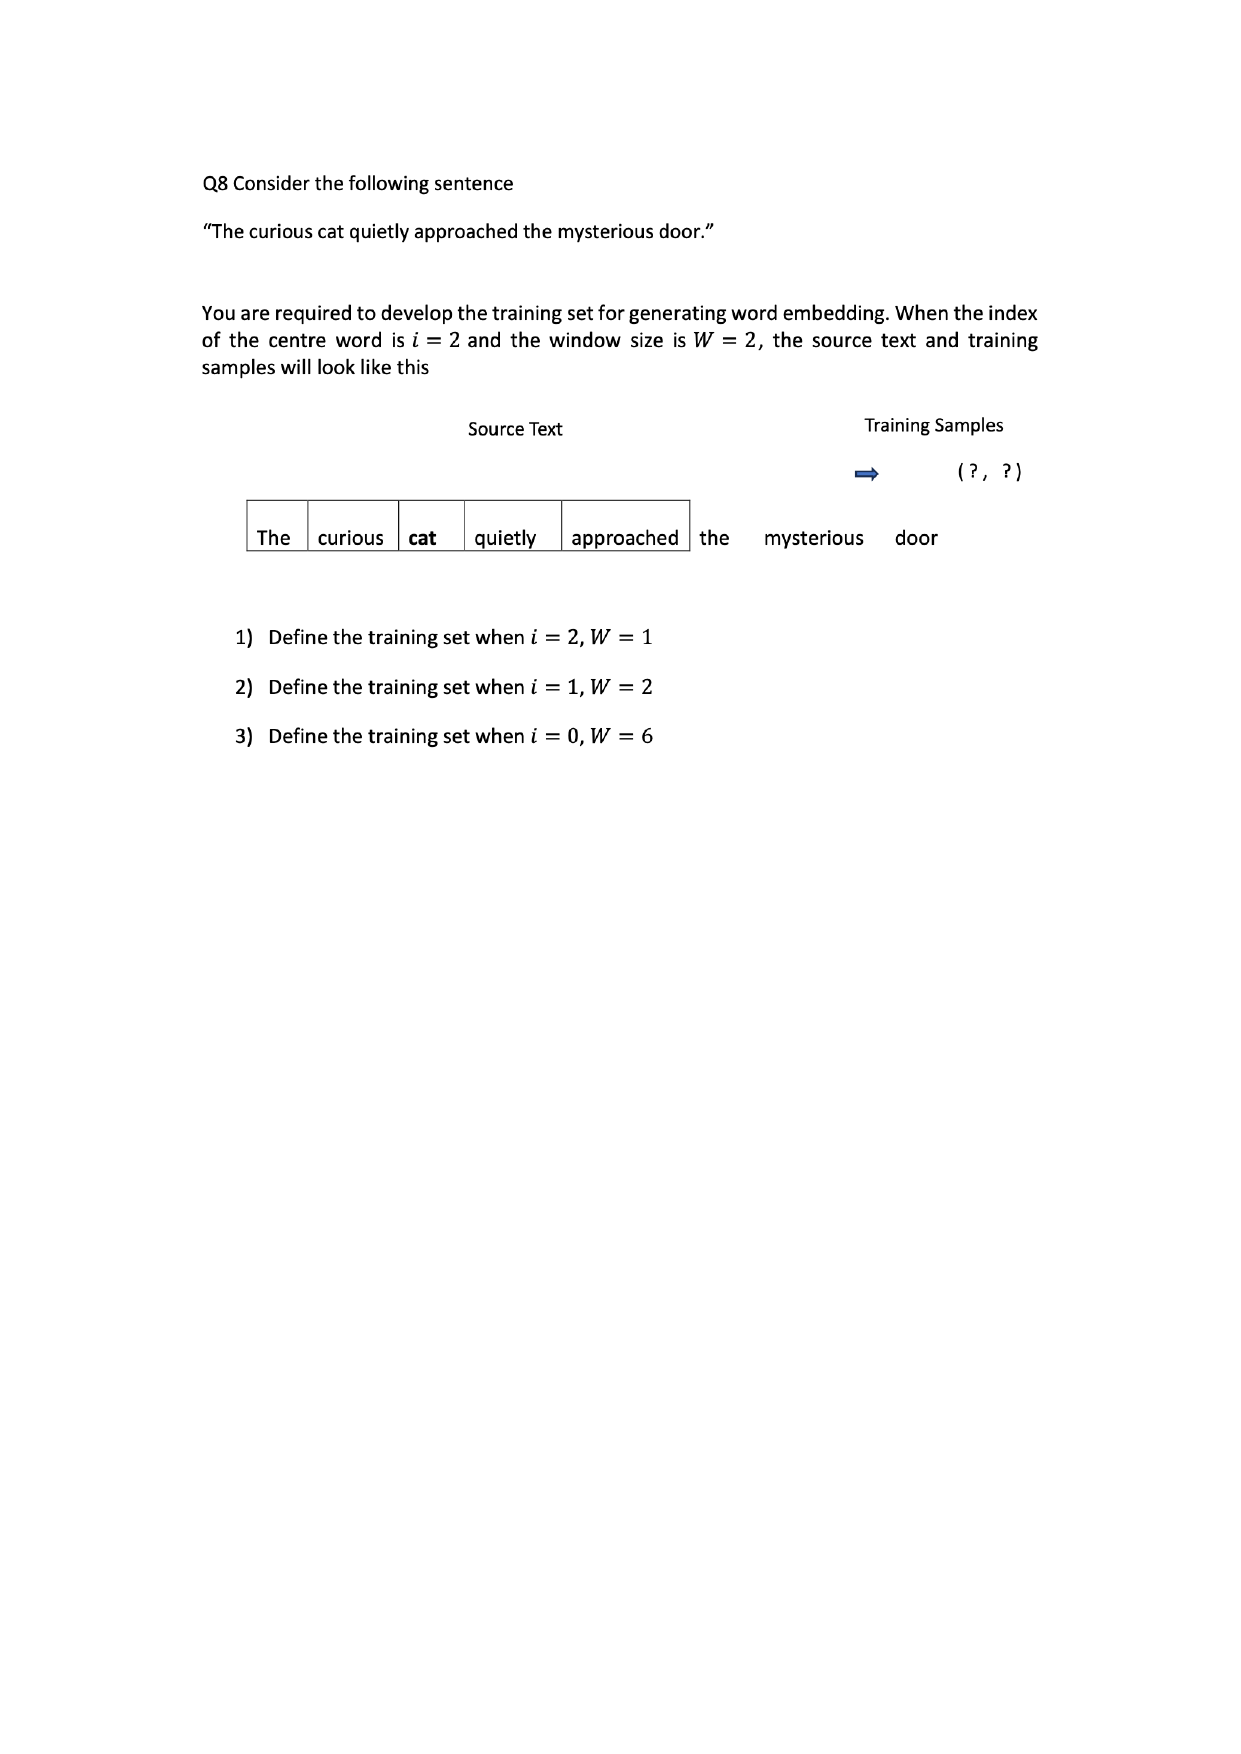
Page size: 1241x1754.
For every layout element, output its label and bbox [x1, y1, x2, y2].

picture [187, 162, 1053, 266]
picture [187, 292, 1053, 763]
